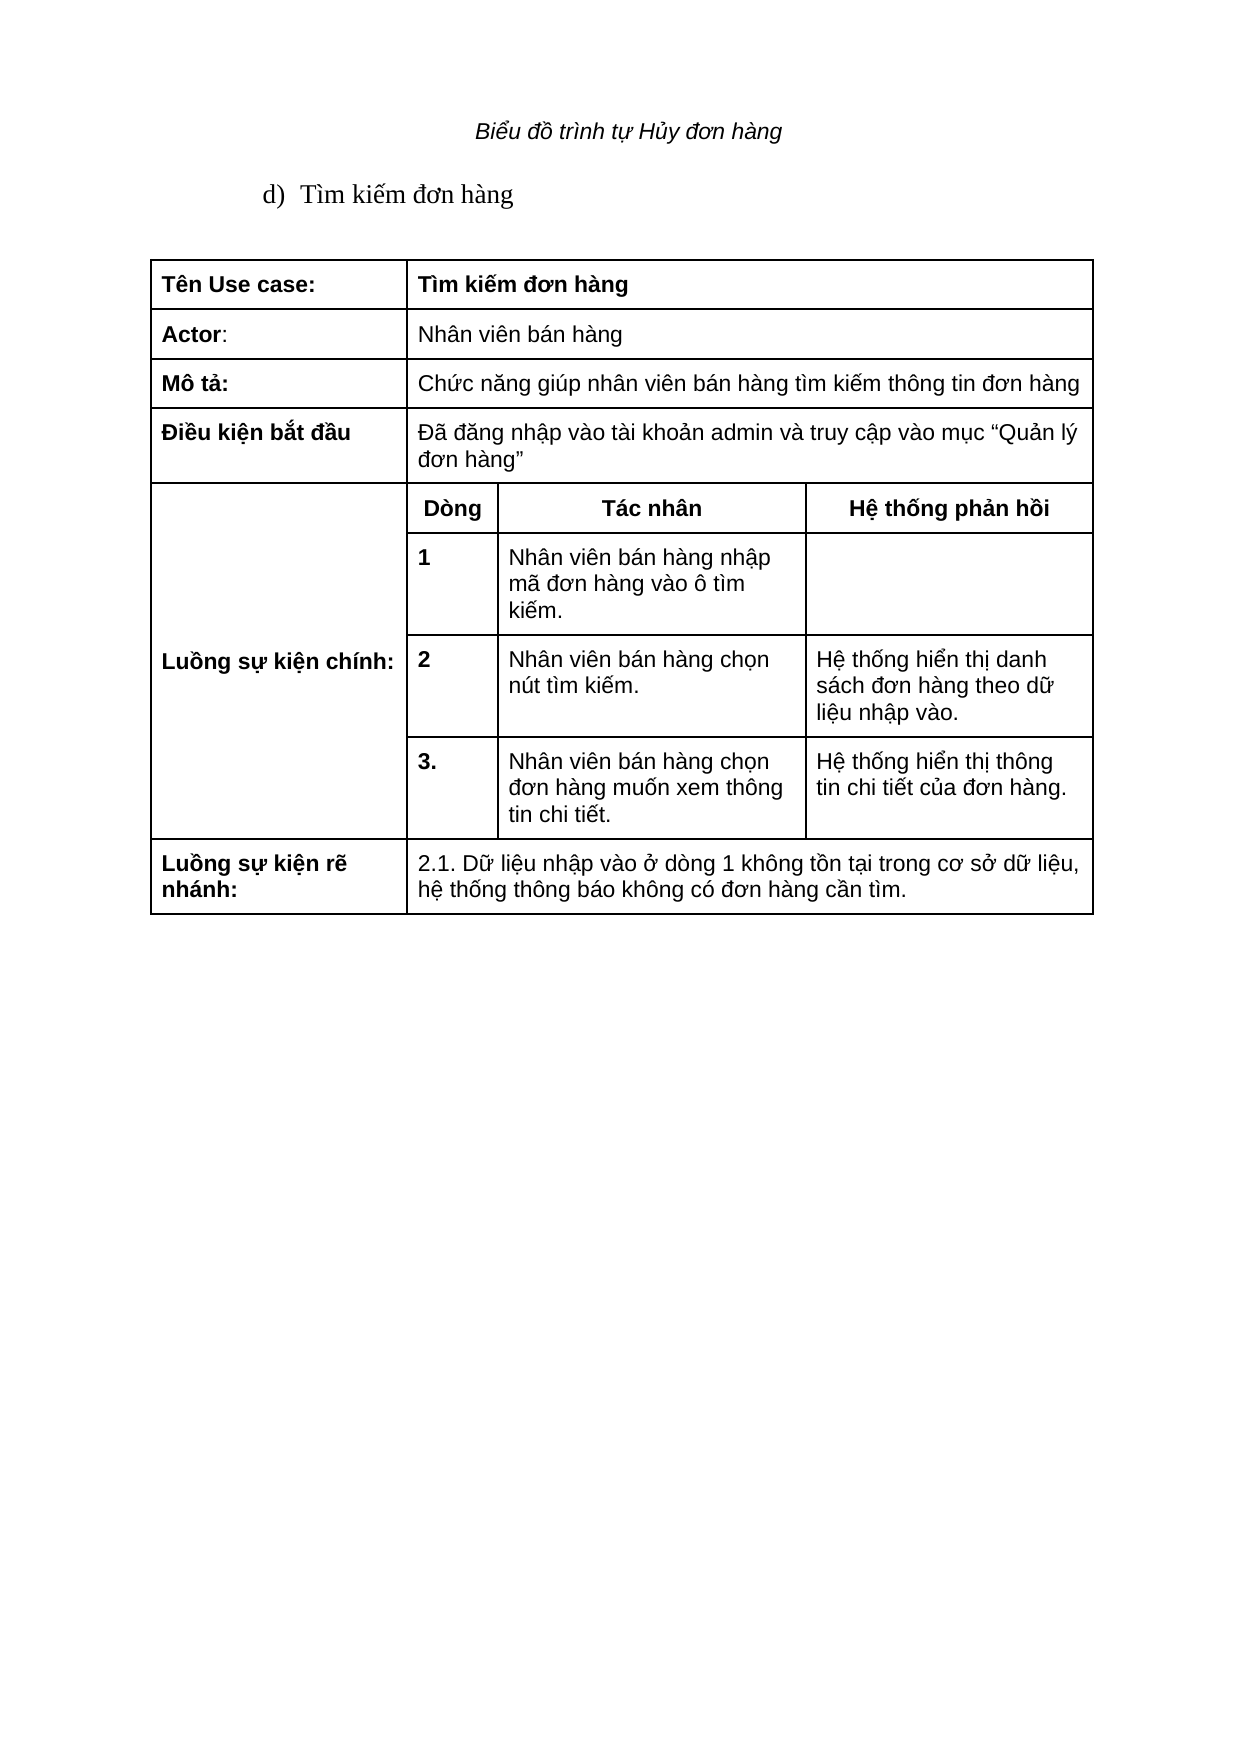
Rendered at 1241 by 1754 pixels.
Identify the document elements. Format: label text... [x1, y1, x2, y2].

table_cell Nhân viên bán hàng nhập mã đơn hàng vào ô tìm kiếm. [499, 534, 805, 633]
table_cell Hệ thống phản hồi [807, 484, 1092, 532]
table_header Tên Use case: [152, 261, 406, 308]
table_cell Nhân viên bán hàng chọn nút tìm kiếm. [499, 636, 805, 736]
table_cell Tác nhân [499, 484, 805, 532]
table_cell 2.1. Dữ liệu nhập vào ở dòng 1 không tồn tại trong cơ sở dữ liệu, hệ thống thông báo không có đơn hàng cần tìm. [408, 840, 1092, 913]
table_cell Nhân viên bán hàng chọn đơn hàng muốn xem thông tin chi tiết. [499, 738, 805, 837]
text Biểu đồ trình tự Hủy đơn hàng [150, 118, 1109, 144]
table_cell Dòng [408, 484, 497, 532]
table_cell Hệ thống hiển thị danh sách đơn hàng theo dữ liệu nhập vào. [807, 636, 1092, 736]
table_cell Hệ thống hiển thị thông tin chi tiết của đơn hàng. [807, 738, 1092, 837]
table_cell Luồng sự kiện rẽ nhánh: [152, 840, 406, 913]
table_cell Actor: [152, 310, 406, 357]
table_header Tìm kiếm đơn hàng [408, 261, 1092, 308]
table_cell [807, 534, 1092, 633]
table_cell 3. [408, 738, 497, 837]
table_cell Đã đăng nhập vào tài khoản admin và truy cập vào mục “Quản lý đơn hàng” [408, 409, 1092, 482]
table_cell Chức năng giúp nhân viên bán hàng tìm kiếm thông tin đơn hàng [408, 360, 1092, 407]
table_cell Nhân viên bán hàng [408, 310, 1092, 357]
table_cell 1 [408, 534, 497, 633]
table_cell 2 [408, 636, 497, 736]
table_cell Luồng sự kiện chính: [152, 484, 406, 837]
table_cell Điều kiện bắt đầu [152, 409, 406, 482]
table_cell Mô tả: [152, 360, 406, 407]
list Tìm kiếm đơn hàng [262, 178, 1109, 209]
